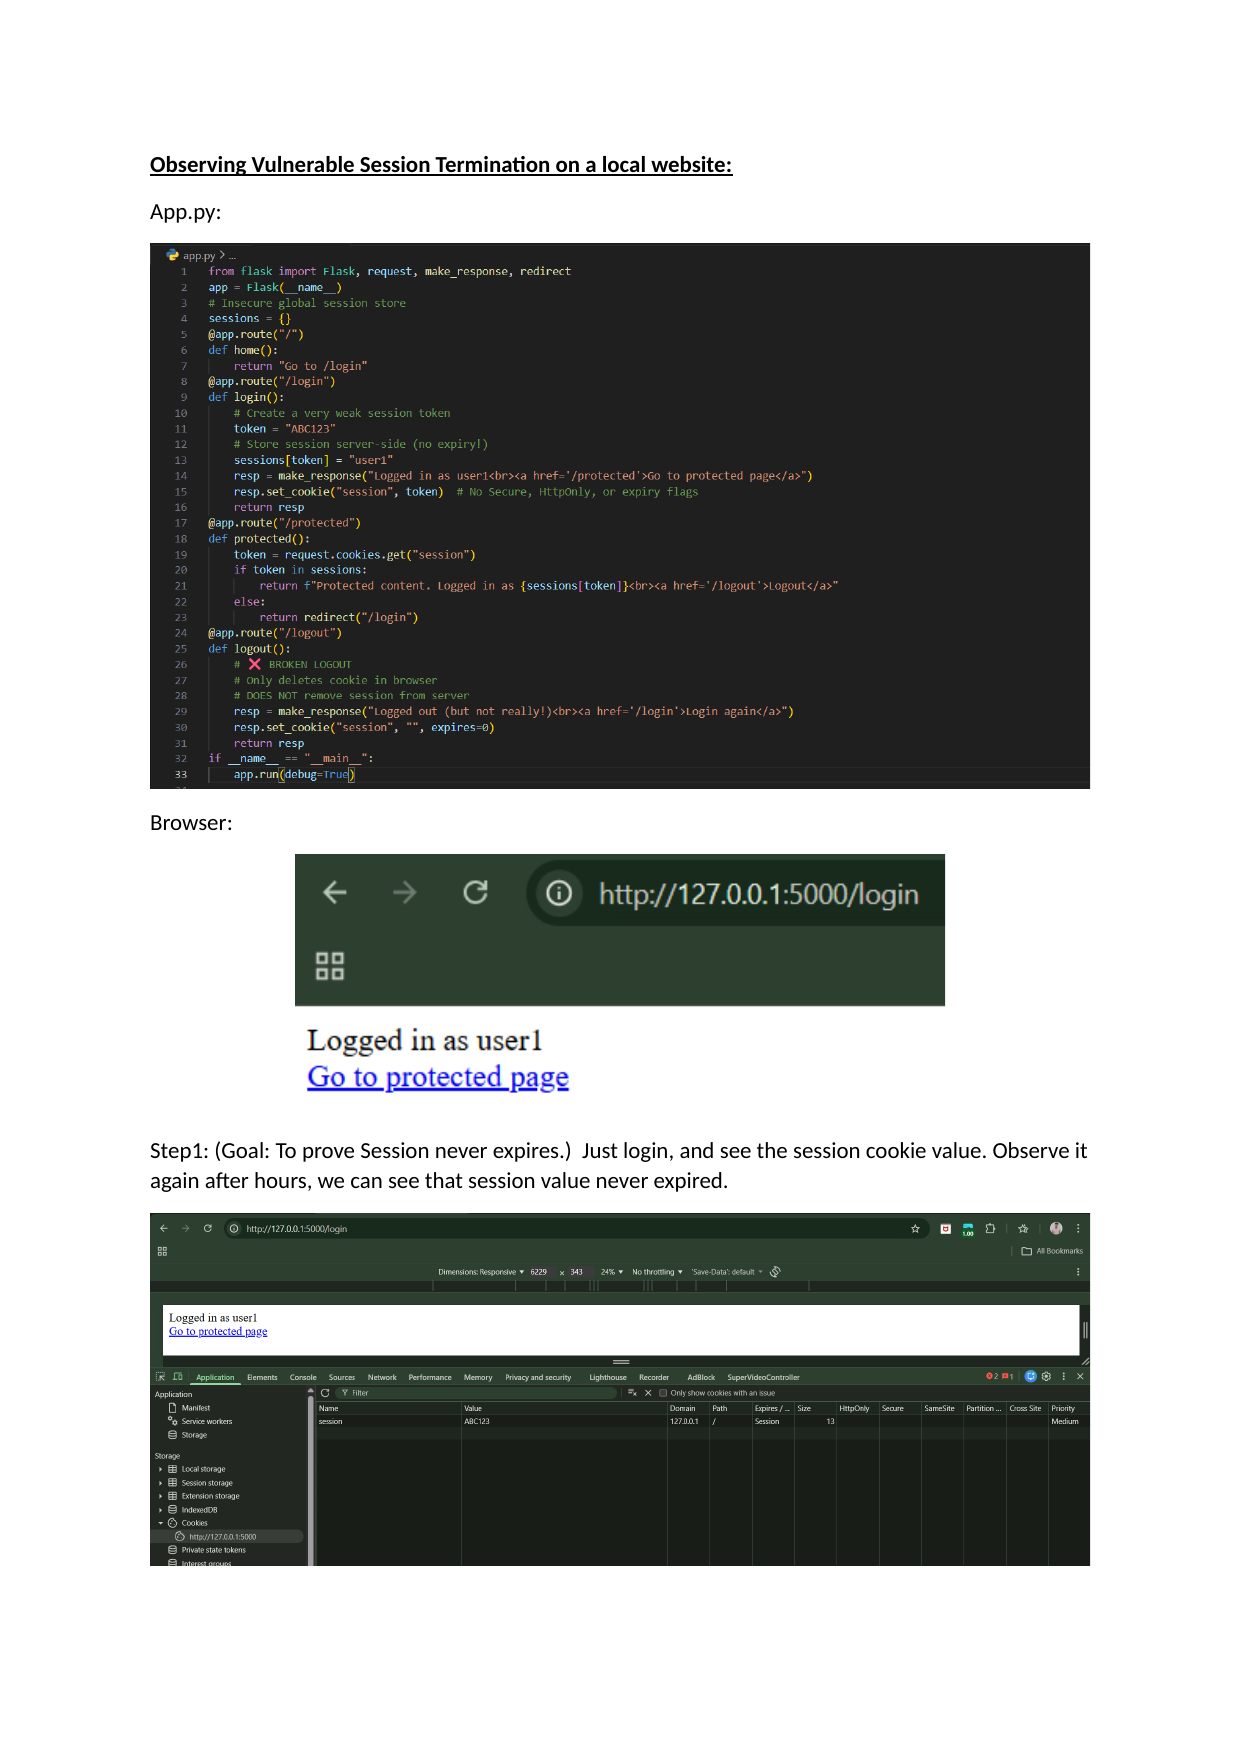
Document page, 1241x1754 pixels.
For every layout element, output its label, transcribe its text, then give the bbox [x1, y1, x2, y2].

picture [295, 854, 946, 1118]
text Step1: (Goal: To prove Session never expires.) Just login, and see the session cookie value. Observe it again after hours, we can see that session value never expired. [150, 1136, 1090, 1194]
picture [150, 243, 1091, 789]
picture [150, 1213, 1091, 1566]
text Browser: [150, 808, 1090, 836]
text App.py: [150, 197, 1090, 225]
text Observing Vulnerable Session Termination on a local website: [150, 150, 1090, 178]
